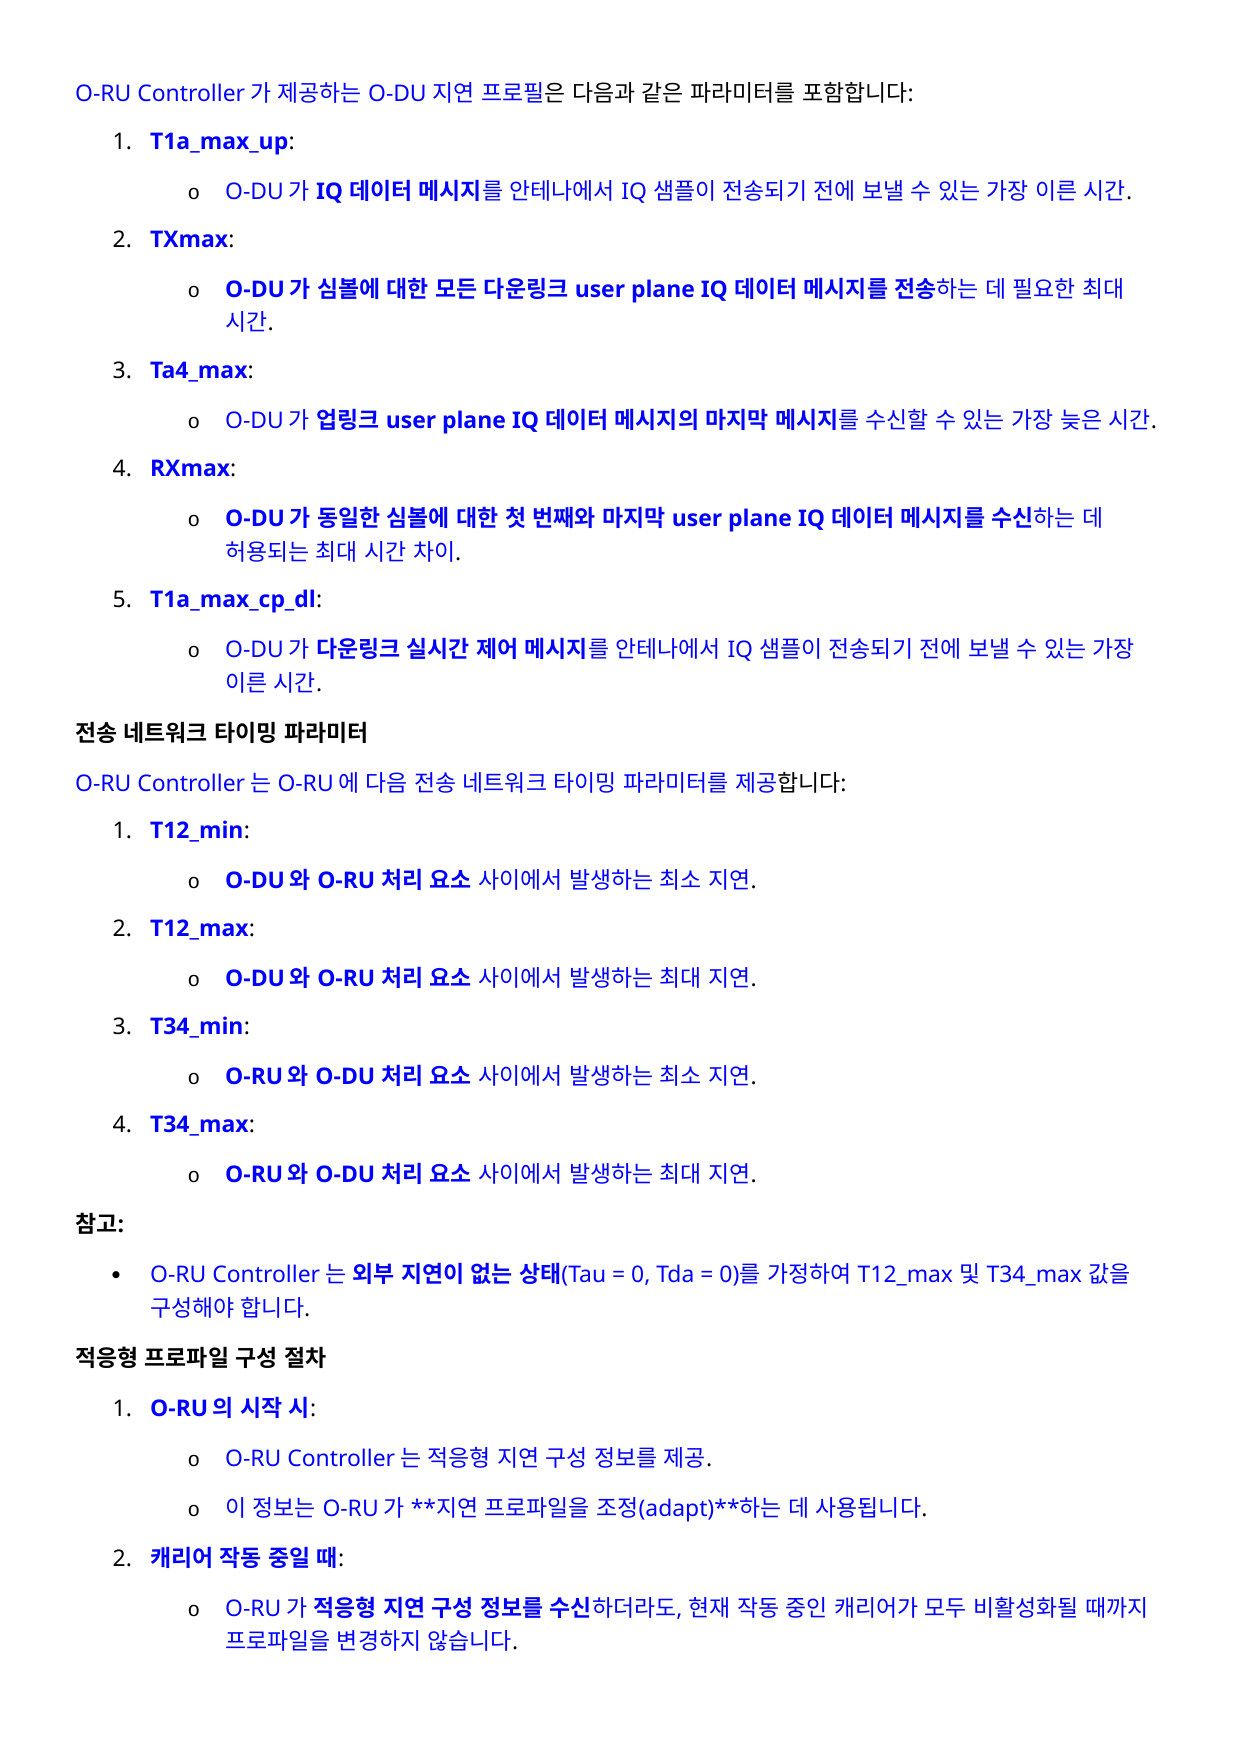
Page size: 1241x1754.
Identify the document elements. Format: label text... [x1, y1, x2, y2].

text 전송 네트워크 타이밍 파라미터 [75, 714, 1165, 748]
list T1a_max_cp_dl: [112, 583, 1165, 614]
list O-DU가 다운링크 실시간 제어 메시지를 안테나에서 IQ 샘플이 전송되기 전에 보낼 수 있는 가장 이른 시간. [187, 631, 1165, 698]
list O-RU Controller는 적응형 지연 구성 정보를 제공. [187, 1439, 1165, 1473]
list O-DU가 동일한 심볼에 대한 첫 번째와 마지막 user plane IQ 데이터 메시지를 수신하는 데 허용되는 최대 시간 차이. [187, 500, 1165, 567]
text 적응형 프로파일 구성 절차 [75, 1339, 1165, 1373]
list O-RU가 적응형 지연 구성 정보를 수신하더라도, 현재 작동 중인 캐리어가 모두 비활성화될 때까지 프로파일을 변경하지 않습니다. [187, 1589, 1165, 1656]
list 캐리어 작동 중일 때: [112, 1539, 1165, 1573]
list T12_max: [112, 912, 1165, 944]
list O-RU의 시작 시: [112, 1389, 1165, 1423]
list T34_max: [112, 1108, 1165, 1139]
list O-RU Controller는 외부 지연이 없는 상태(Tau = 0, Tda = 0)를 가정하여 T12_max 및 T34_max 값을 구성해야 합니다. [112, 1256, 1165, 1323]
text O-RU Controller는 O-RU에 다음 전송 네트워크 타이밍 파라미터를 제공합니다: [75, 764, 1165, 798]
list TXmax: [112, 223, 1165, 254]
list O-DU가 심볼에 대한 모든 다운링크 user plane IQ 데이터 메시지를 전송하는 데 필요한 최대 시간. [187, 271, 1165, 337]
list O-DU가 IQ 데이터 메시지를 안테나에서 IQ 샘플이 전송되기 전에 보낼 수 있는 가장 이른 시간. [187, 173, 1165, 206]
list O-RU와 O-DU 처리 요소 사이에서 발생하는 최소 지연. [187, 1058, 1165, 1092]
list RXmax: [112, 452, 1165, 483]
list T1a_max_up: [112, 125, 1165, 156]
list O-RU와 O-DU 처리 요소 사이에서 발생하는 최대 지연. [187, 1156, 1165, 1189]
list O-DU와 O-RU 처리 요소 사이에서 발생하는 최대 지연. [187, 960, 1165, 994]
list T34_min: [112, 1010, 1165, 1042]
text 참고: [75, 1206, 1165, 1239]
text O-RU Controller가 제공하는 O-DU 지연 프로필은 다음과 같은 파라미터를 포함합니다: [75, 75, 1165, 108]
list T12_min: [112, 814, 1165, 846]
list O-DU가 업링크 user plane IQ 데이터 메시지의 마지막 메시지를 수신할 수 있는 가장 늦은 시간. [187, 402, 1165, 435]
list Ta4_max: [112, 354, 1165, 385]
list O-DU와 O-RU 처리 요소 사이에서 발생하는 최소 지연. [187, 862, 1165, 896]
list 이 정보는 O-RU가 **지연 프로파일을 조정(adapt)**하는 데 사용됩니다. [187, 1489, 1165, 1523]
